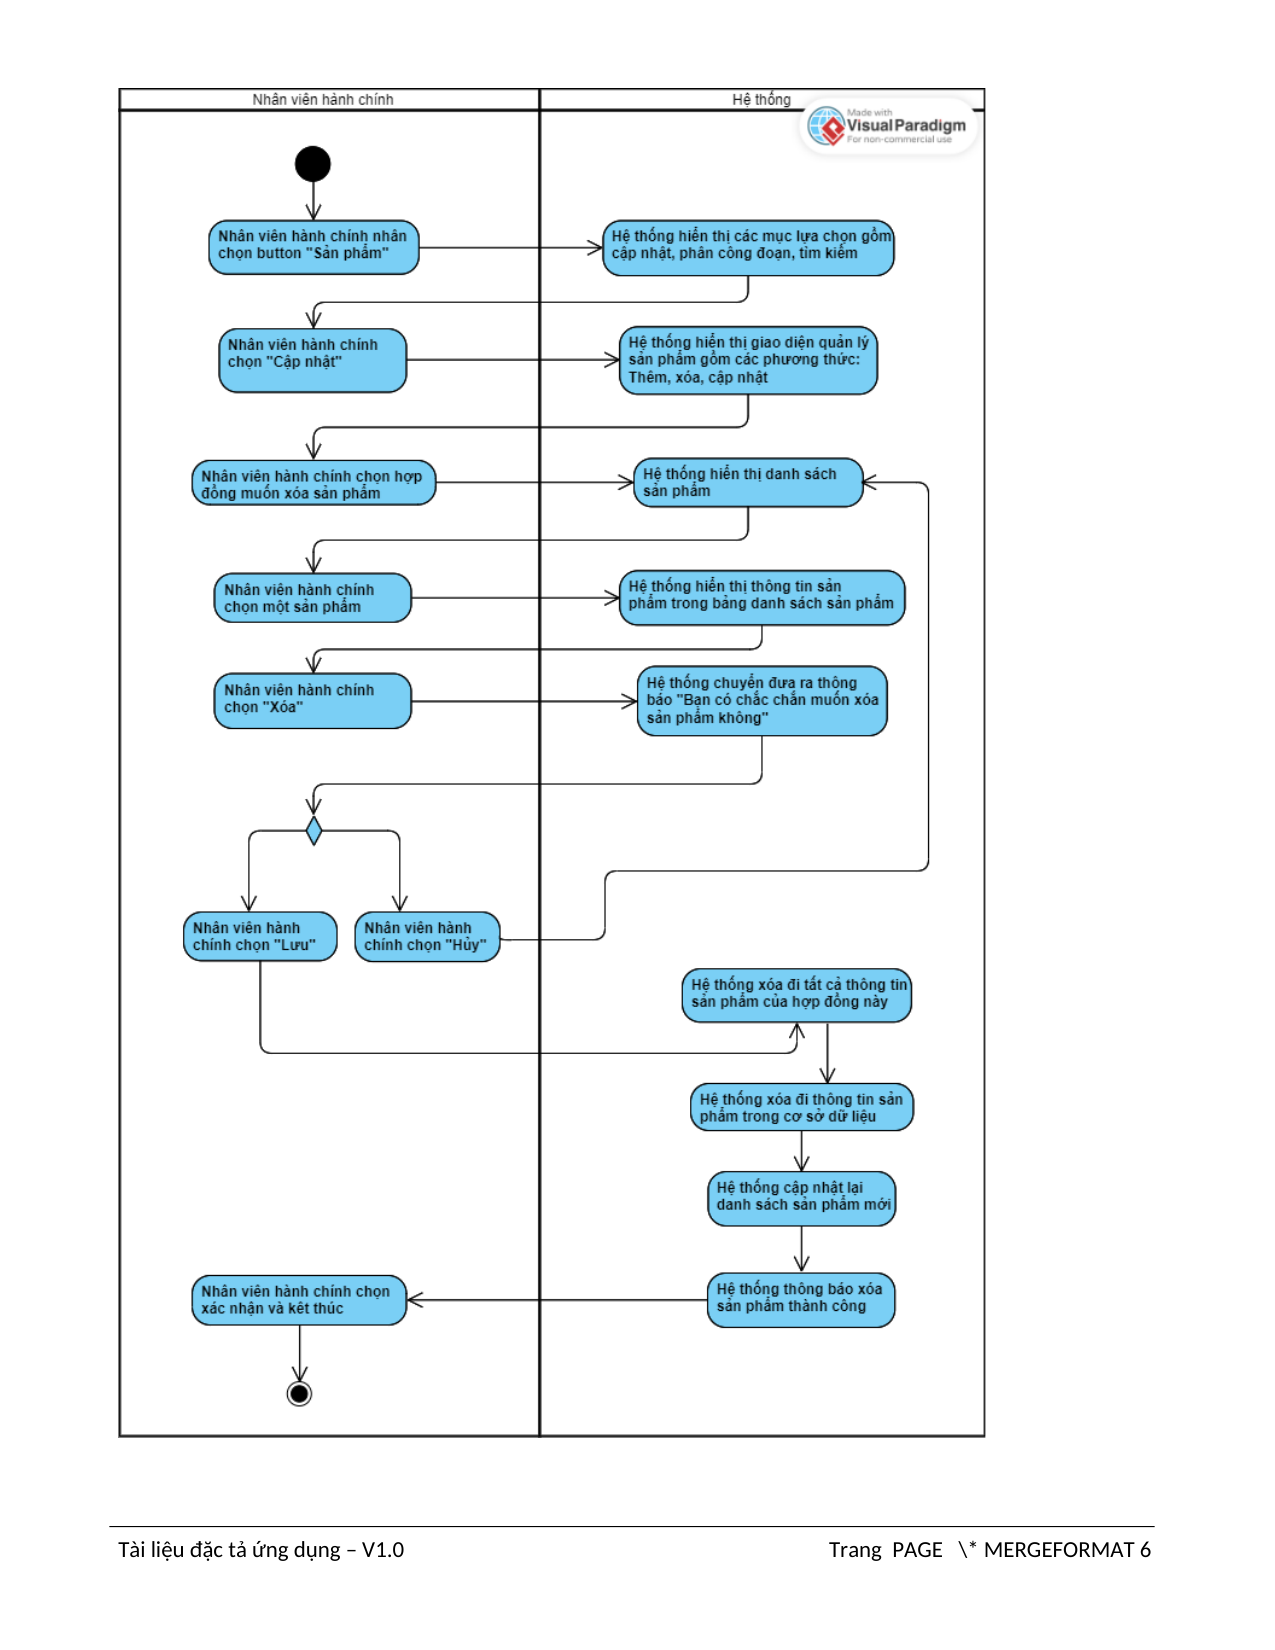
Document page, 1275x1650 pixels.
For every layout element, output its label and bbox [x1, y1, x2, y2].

picture [118, 88, 986, 1438]
